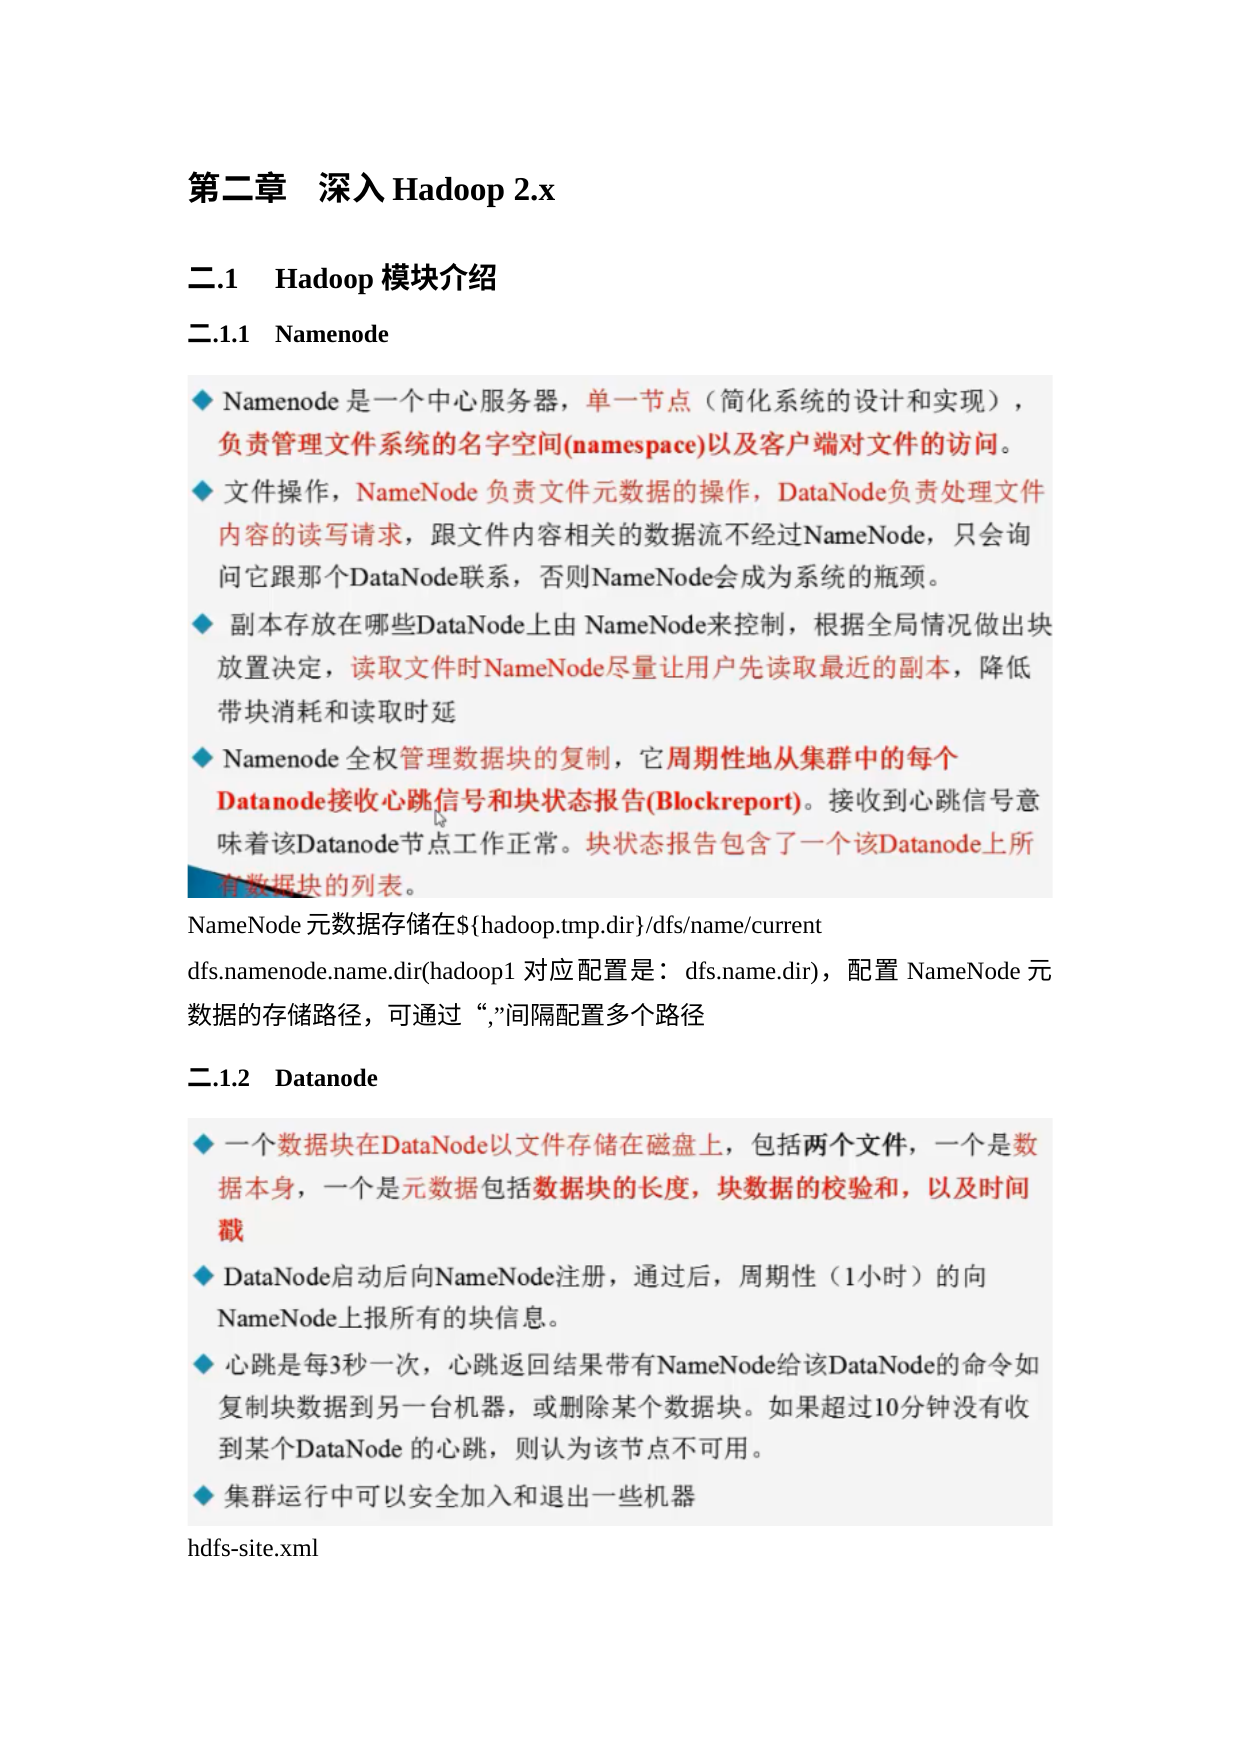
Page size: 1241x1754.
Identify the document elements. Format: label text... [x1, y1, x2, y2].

text NameNode元数据存储在${hadoop.tmp.dir}/dfs/name/current [187, 905, 1053, 941]
picture [187, 375, 1053, 898]
subtitle Datanode [187, 1057, 1053, 1093]
subtitle Hadoop 模块介绍 [187, 255, 1053, 297]
subtitle Namenode [187, 314, 1053, 350]
picture [187, 1118, 1053, 1526]
subtitle 深入Hadoop 2.x [187, 162, 1053, 210]
text hdfs-site.xml [187, 1533, 1053, 1562]
text dfs.namenode.name.dir(hadoop1对应配置是：dfs.name.dir)，配置NameNode元数据的存储路径，可通过“,”间隔配置多个路径 [187, 950, 1053, 1032]
